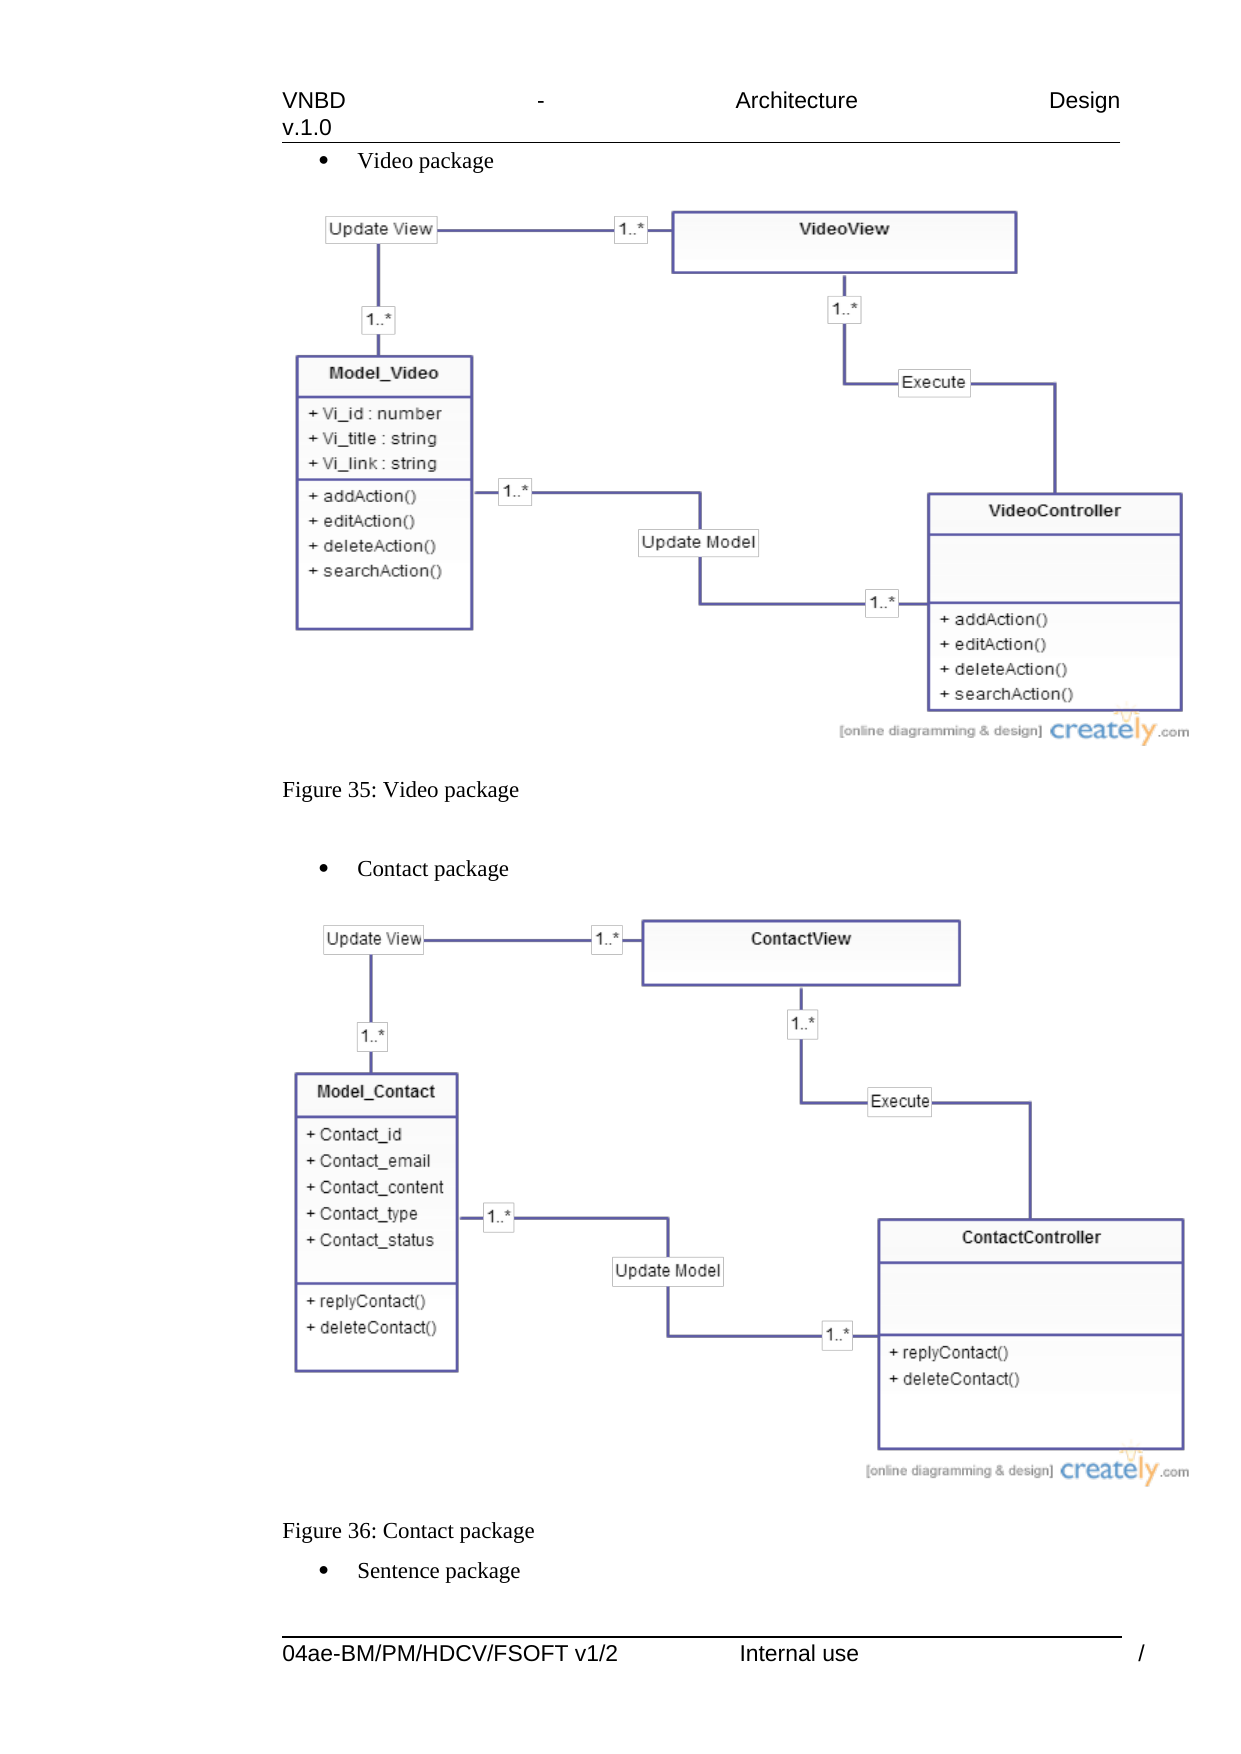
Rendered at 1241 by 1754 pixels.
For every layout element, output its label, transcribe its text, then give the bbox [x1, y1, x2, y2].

list Video package [319, 147, 1122, 173]
picture [282, 906, 1197, 1492]
list Sentence package [319, 1557, 1122, 1583]
picture [282, 198, 1198, 751]
list Figure 35: Video package [282, 776, 1122, 802]
list Figure 36: Contact package [282, 1517, 1122, 1544]
list Contact package [319, 855, 1122, 881]
